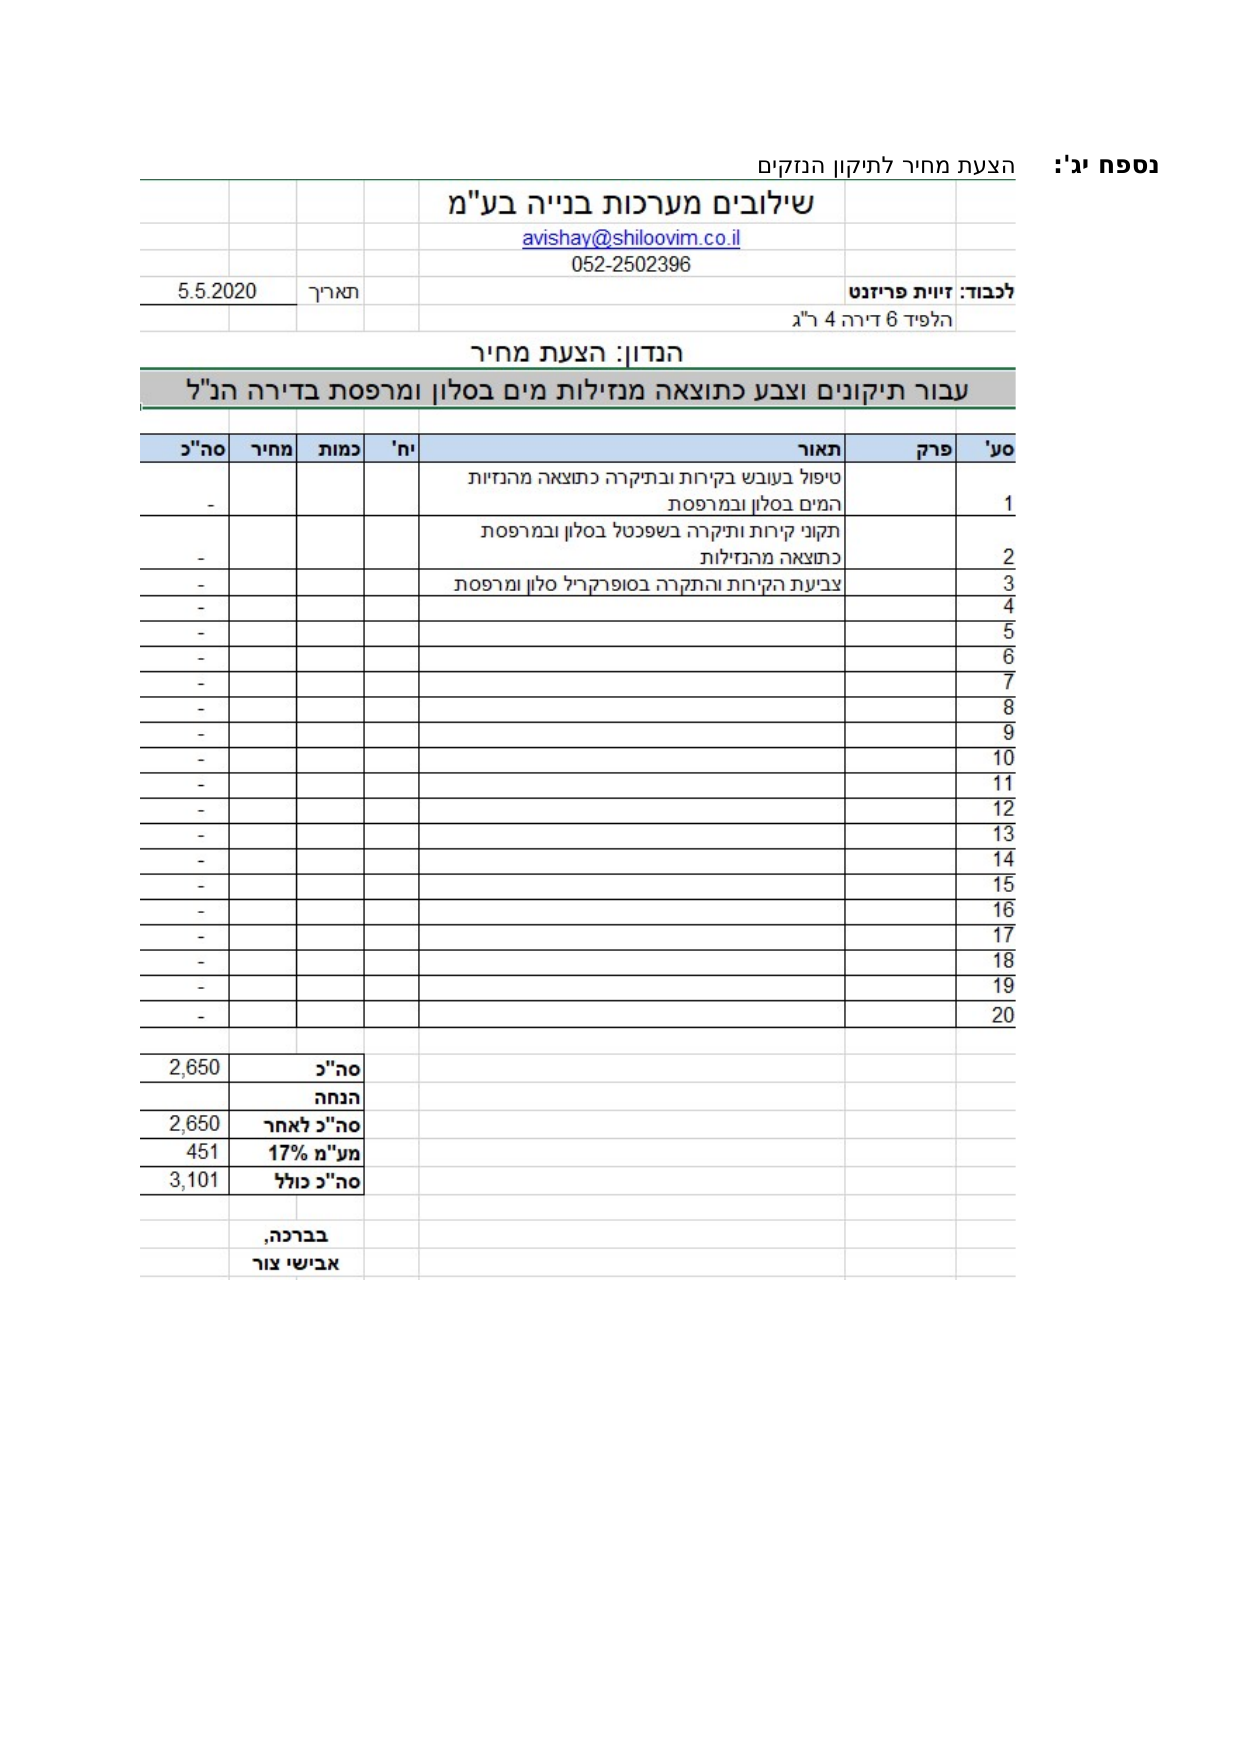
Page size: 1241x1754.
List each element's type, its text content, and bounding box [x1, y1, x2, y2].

picture [140, 179, 1016, 1280]
